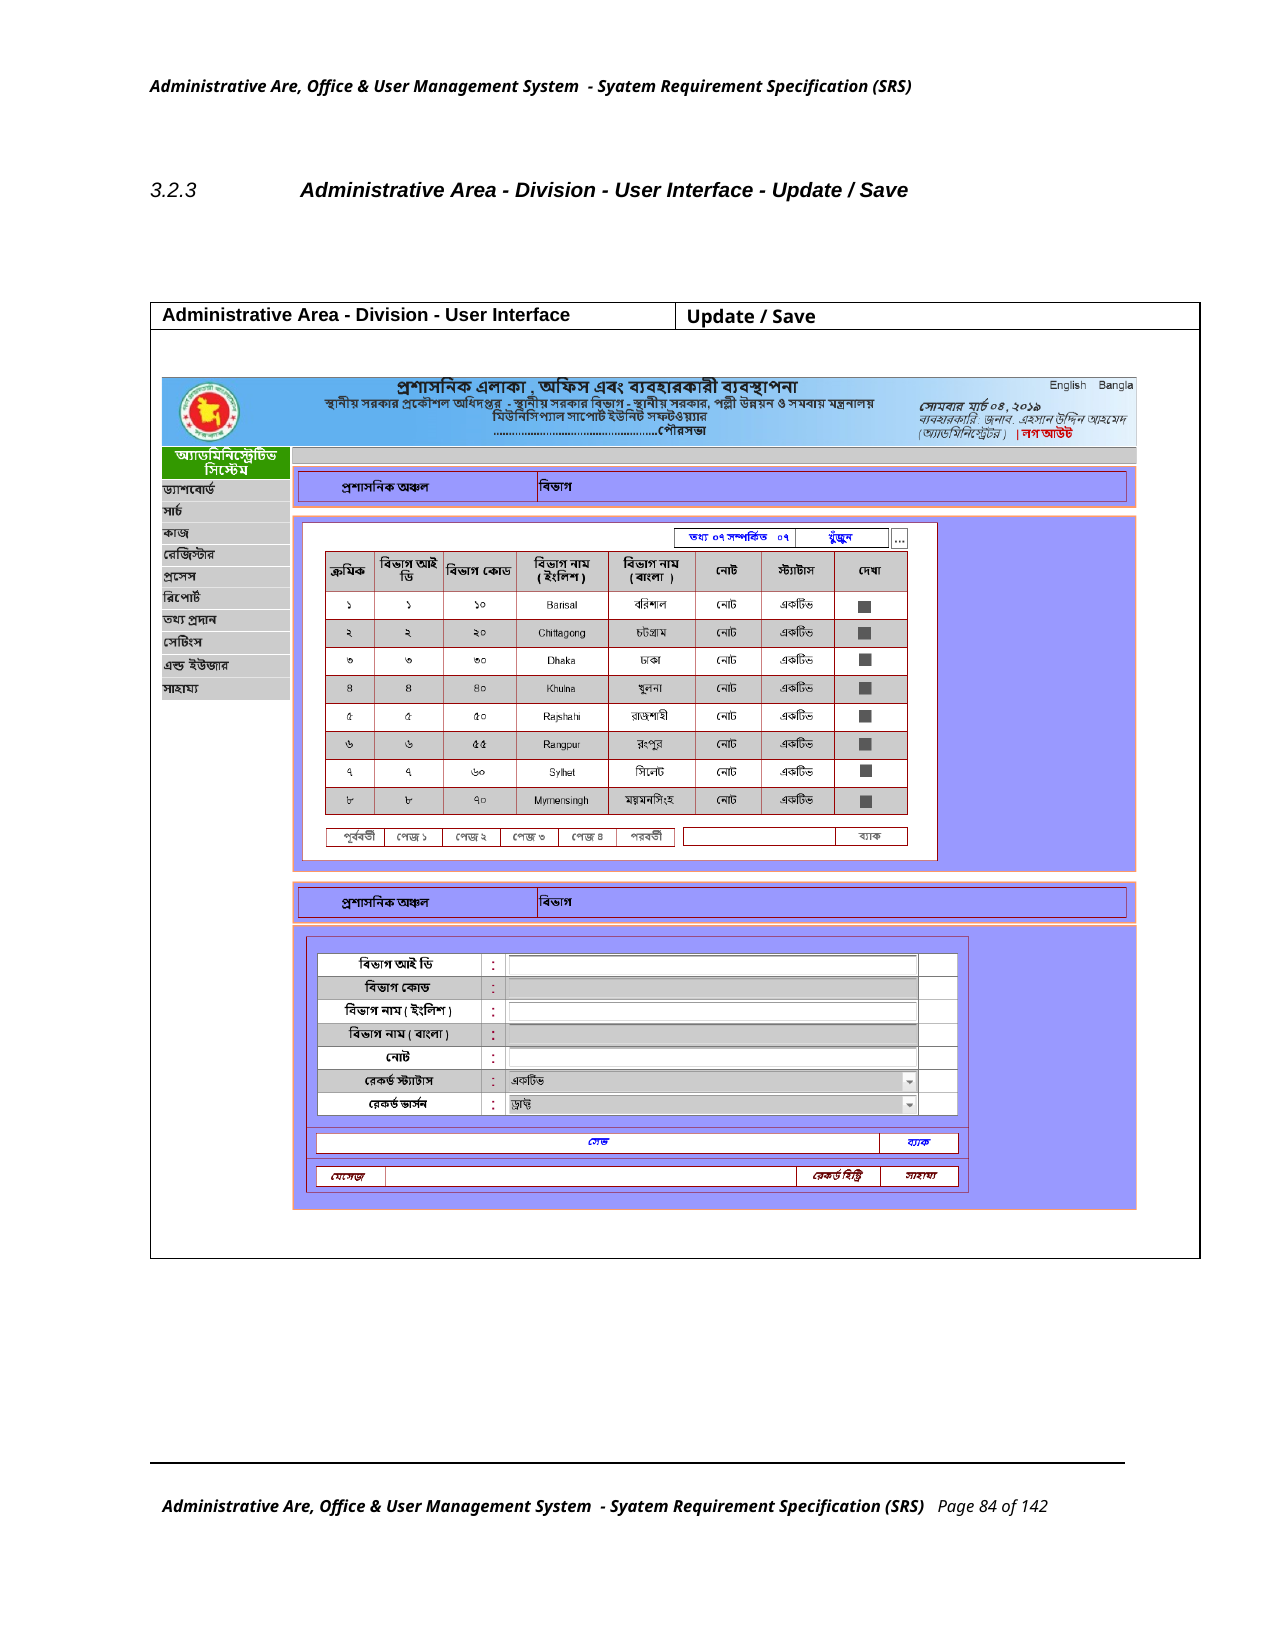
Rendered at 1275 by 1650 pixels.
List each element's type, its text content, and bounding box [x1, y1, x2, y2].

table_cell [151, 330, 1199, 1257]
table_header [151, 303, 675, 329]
subtitle Administrative Area - Division - User Interface - Update / Save [150, 178, 1125, 202]
picture [161, 377, 1137, 1210]
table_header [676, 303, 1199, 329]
